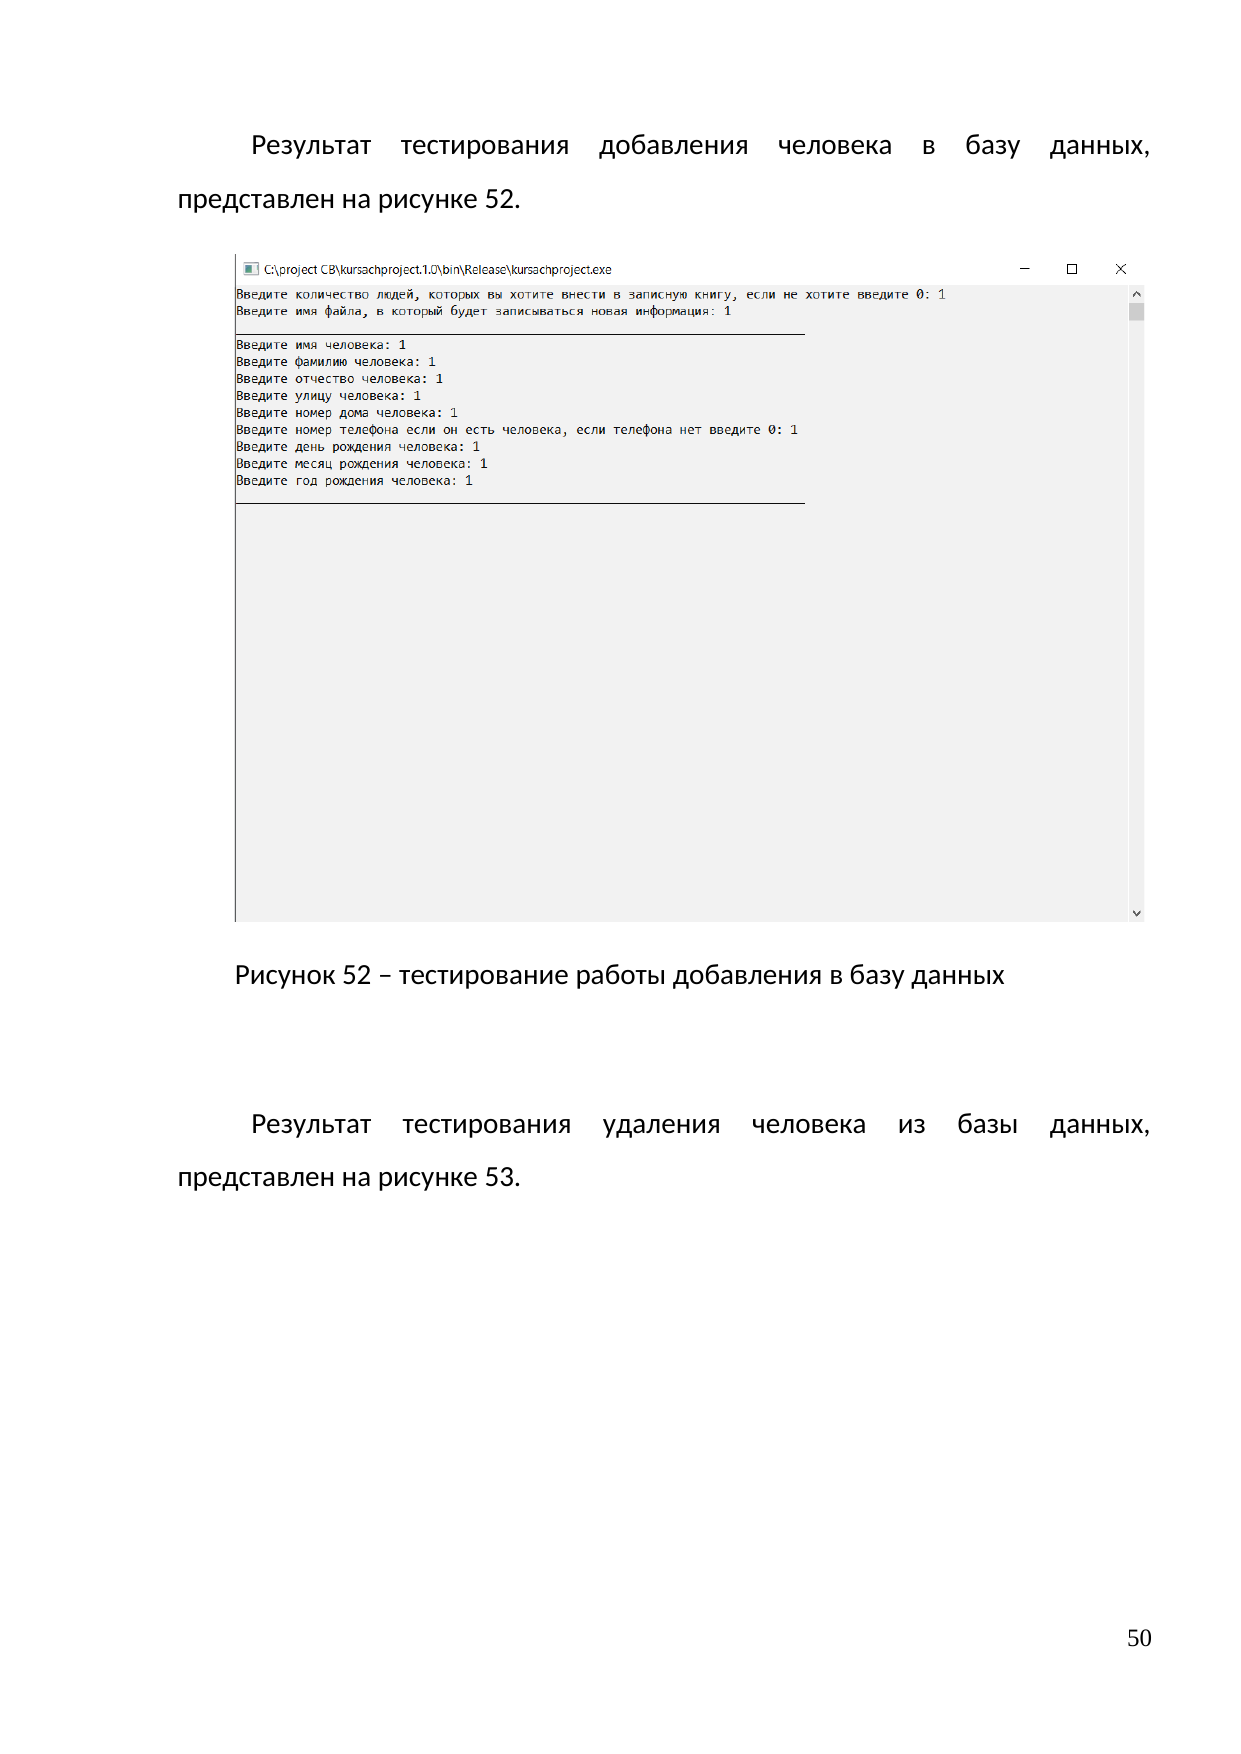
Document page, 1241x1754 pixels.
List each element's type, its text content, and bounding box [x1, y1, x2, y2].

picture [234, 254, 1145, 922]
text Рисунок 52 – тестирование работы добавления в базу данных [177, 956, 1152, 992]
text Результат тестирования удаления человека из базы данных, представлен на рисунке 53. [177, 1105, 1152, 1194]
text Результат тестирования добавления человека в базу данных, представлен на рисунке 52. [177, 126, 1152, 216]
